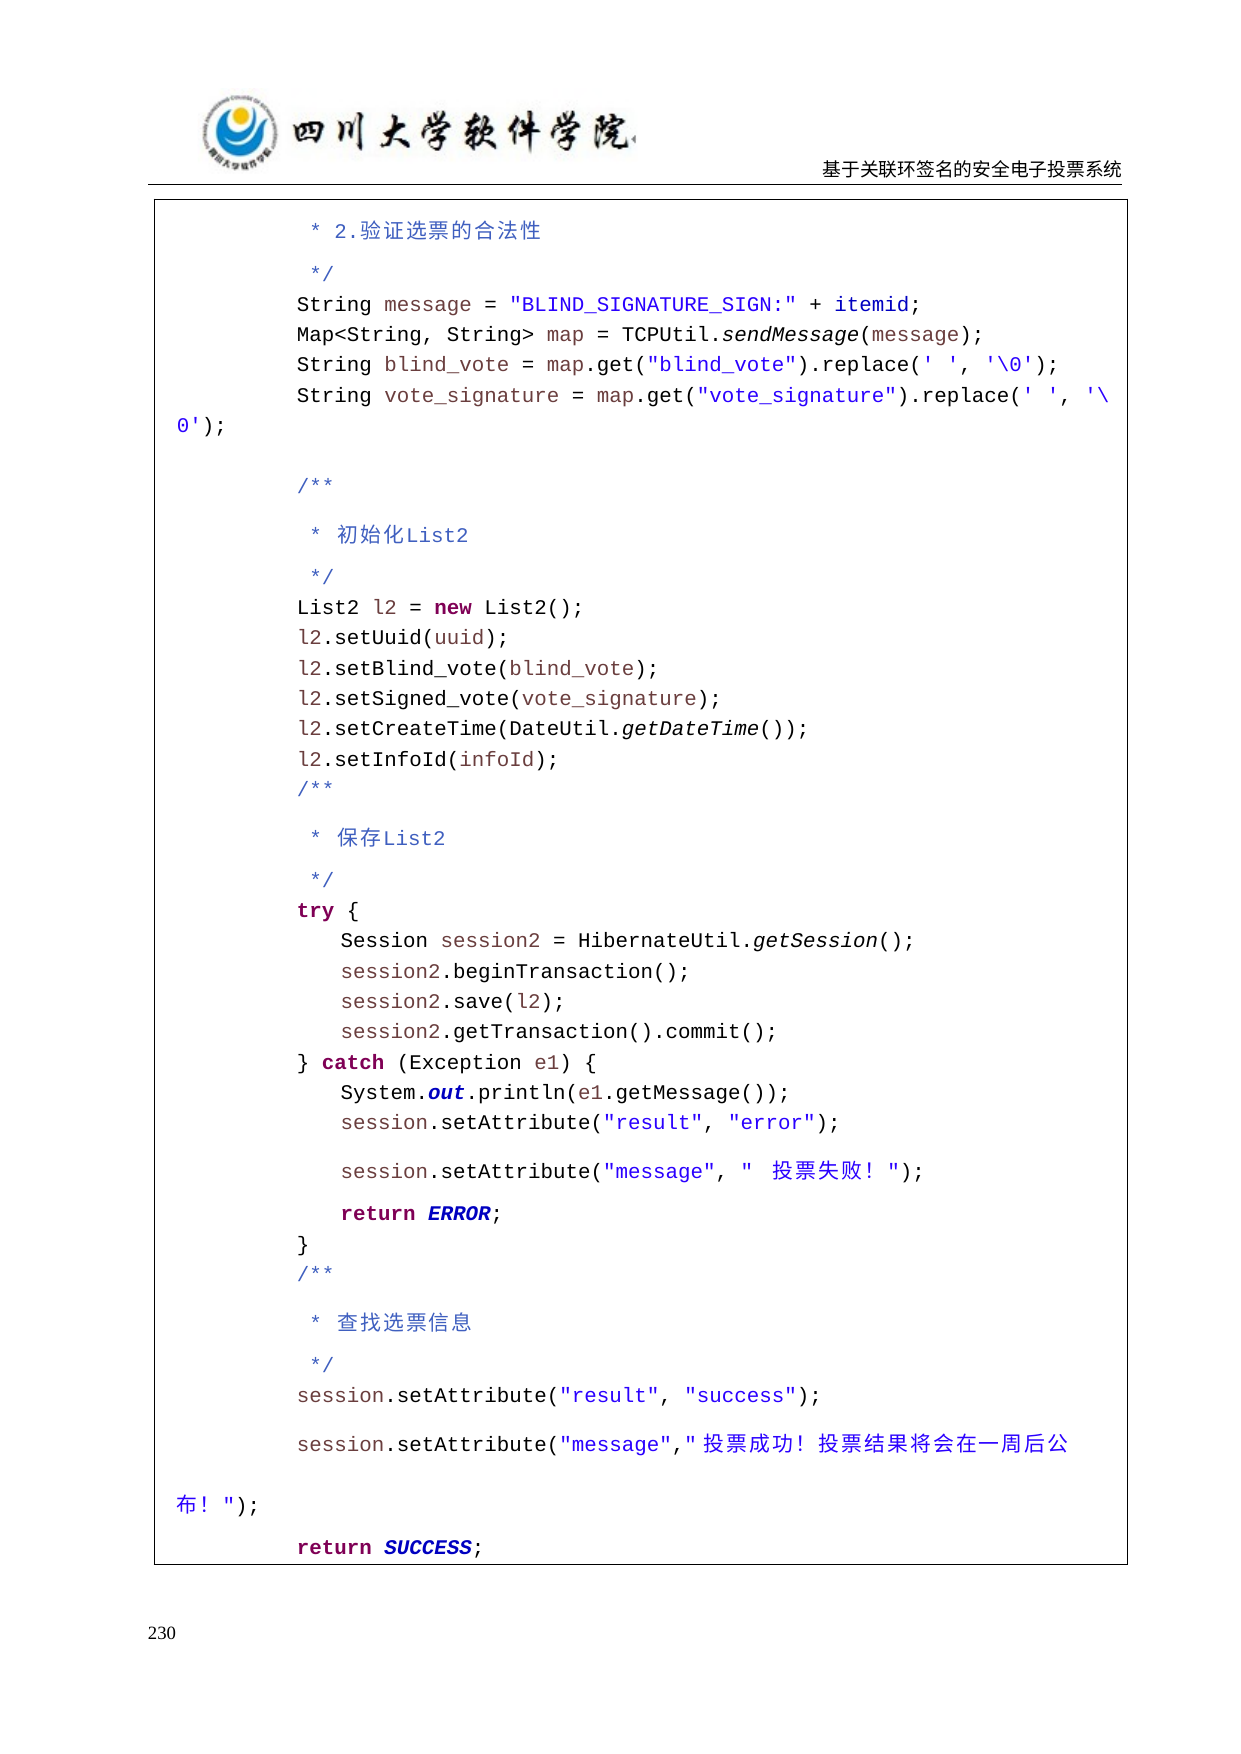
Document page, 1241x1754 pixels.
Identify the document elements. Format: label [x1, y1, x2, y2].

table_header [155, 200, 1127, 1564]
picture [197, 88, 639, 177]
